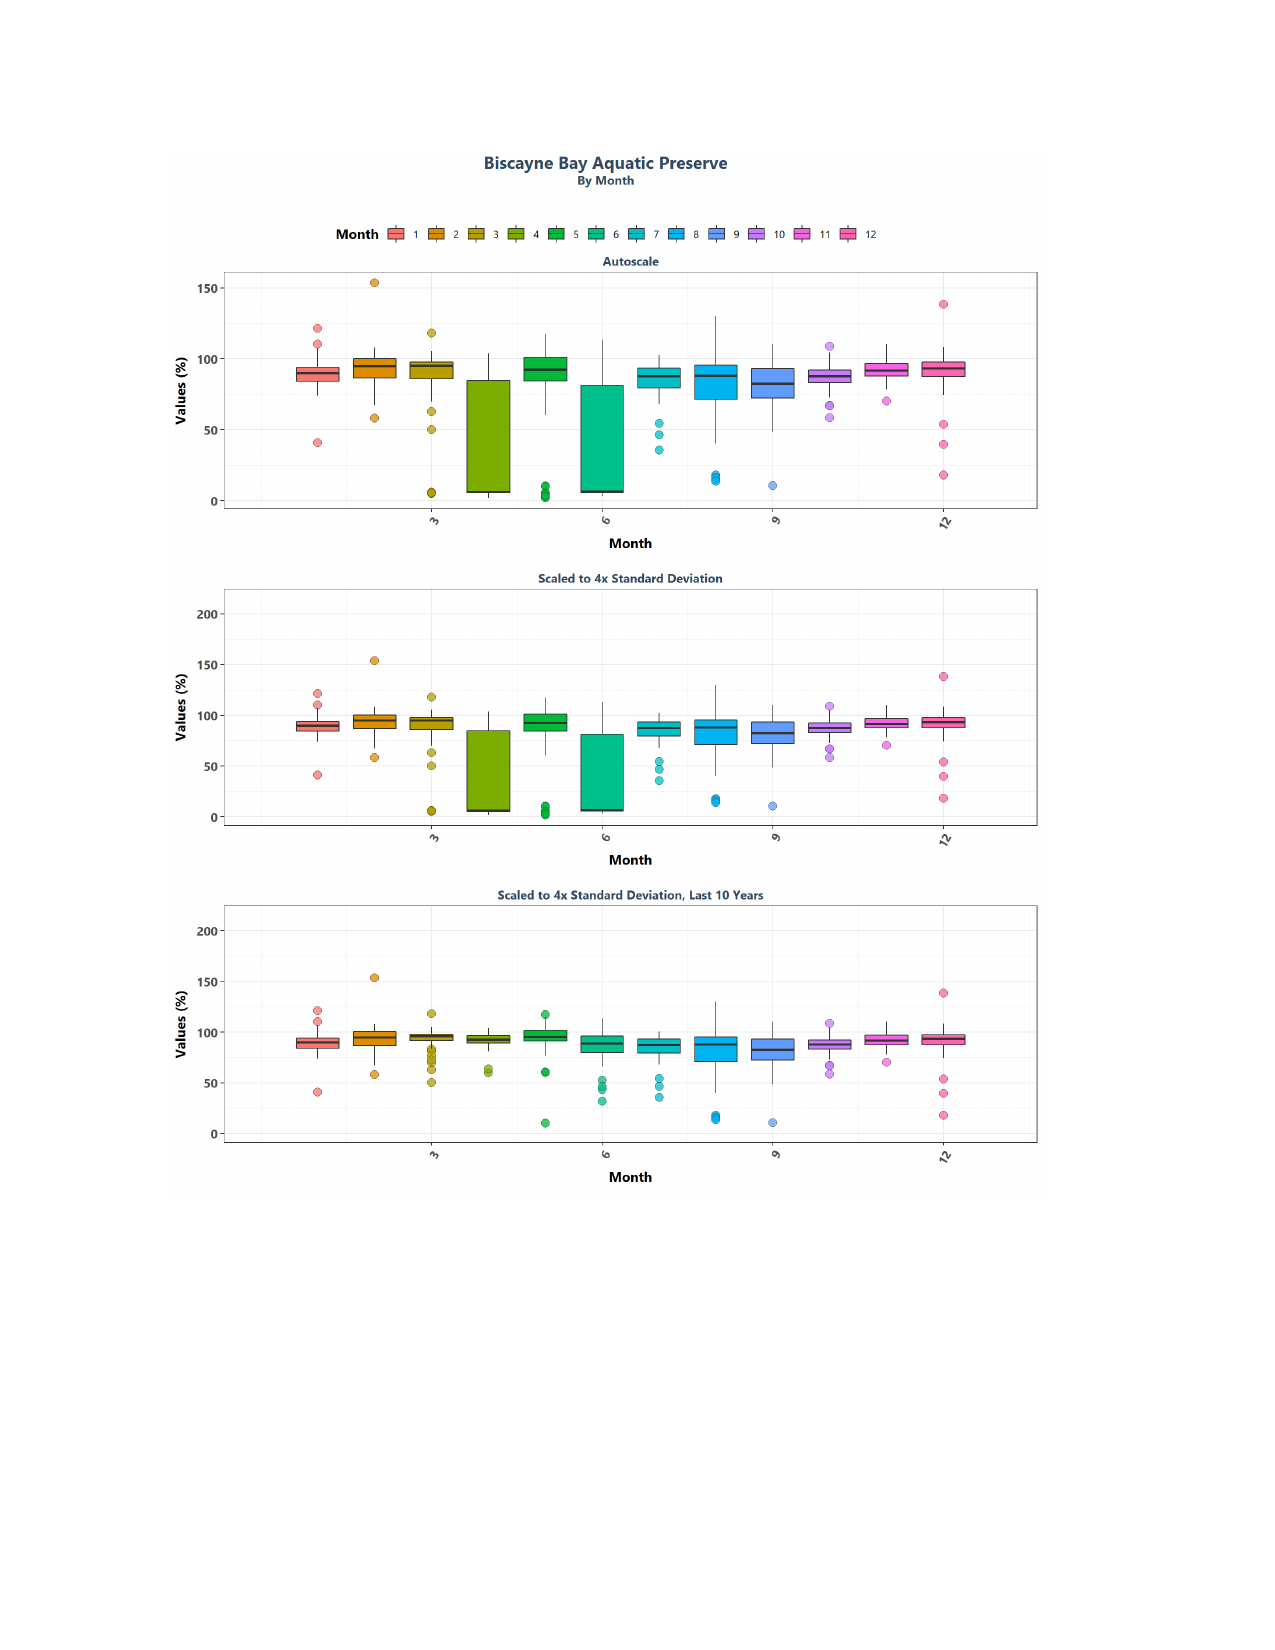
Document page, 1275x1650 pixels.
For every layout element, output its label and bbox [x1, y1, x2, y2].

picture [168, 150, 1044, 1200]
